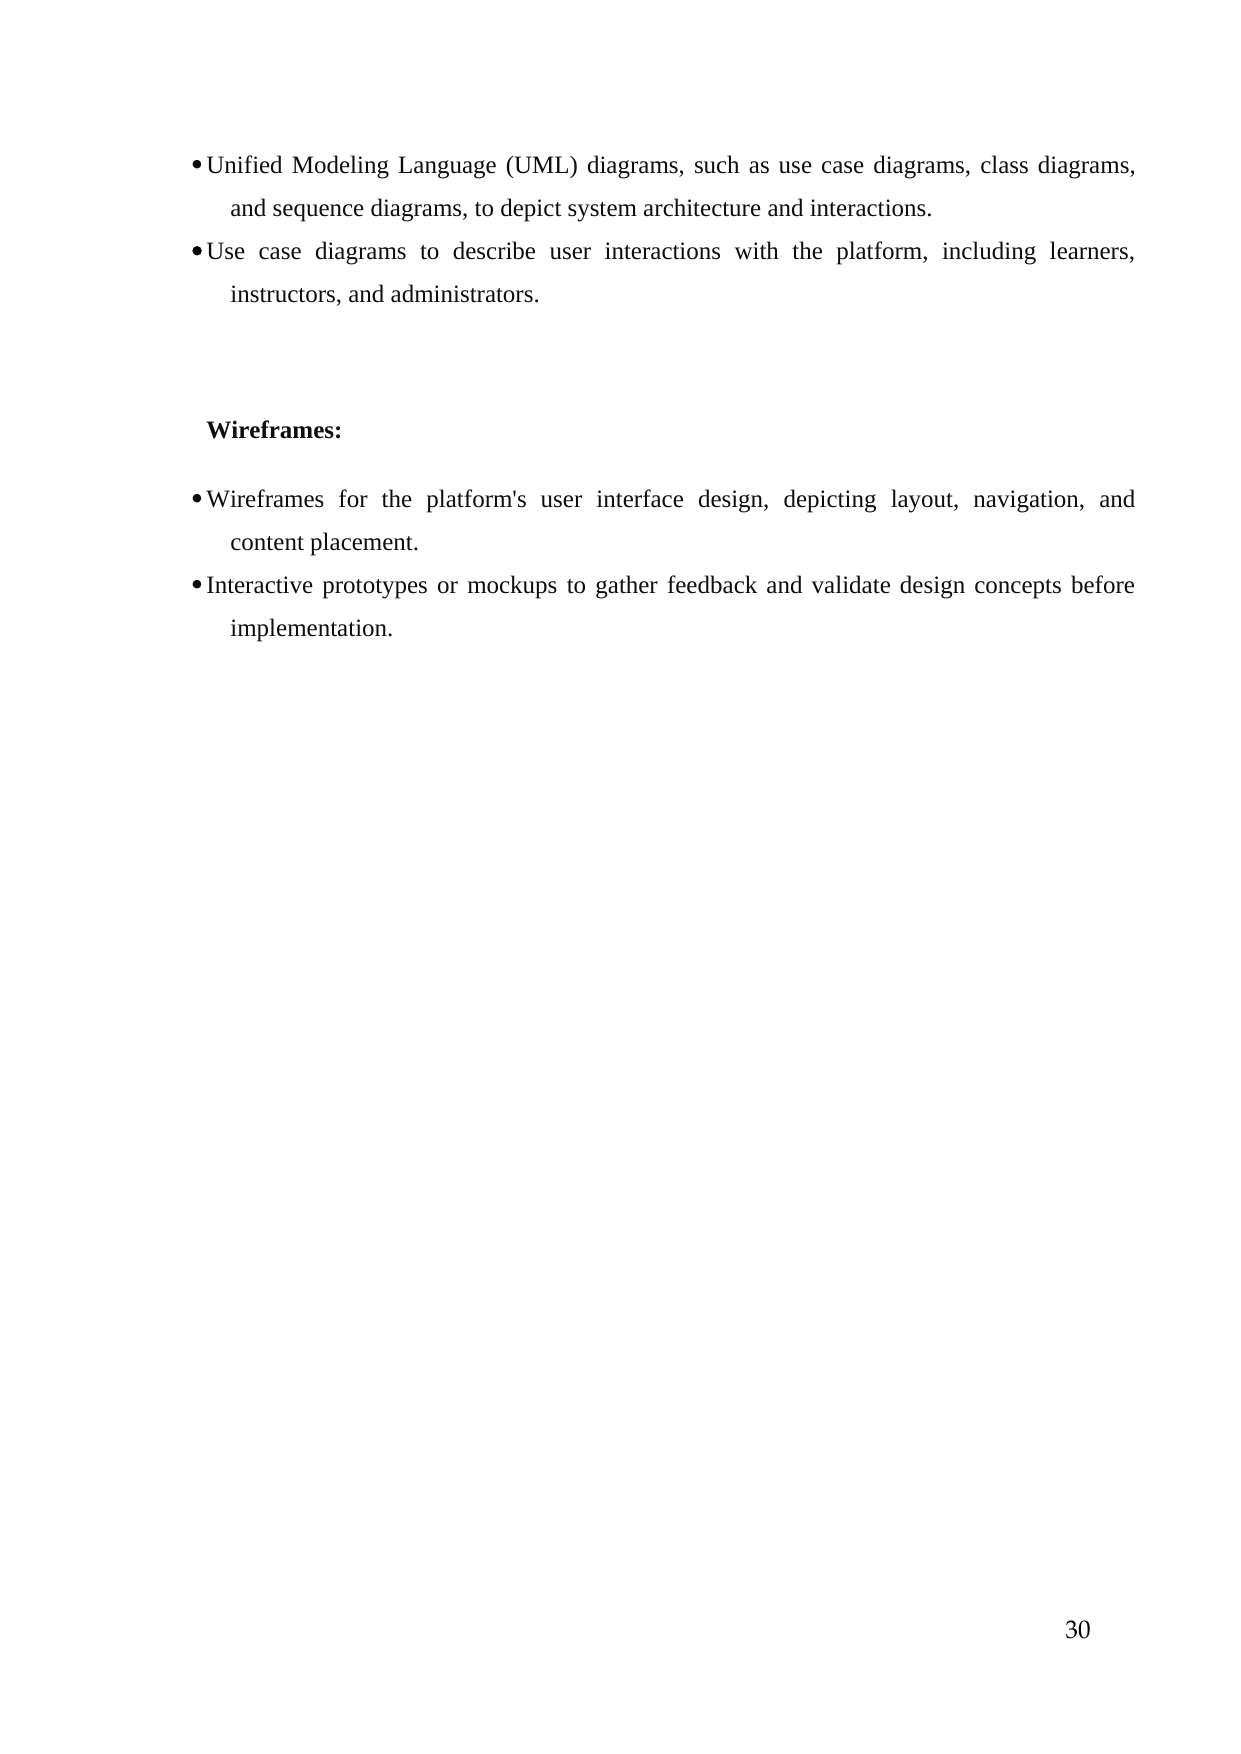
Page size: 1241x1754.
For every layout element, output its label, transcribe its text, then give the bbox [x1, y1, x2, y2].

list Unified Modeling Language (UML) diagrams, such as use case diagrams, class diagrams, and sequence diagrams, to depict system architecture and interactions. [163, 150, 1137, 222]
list Wireframes for the platform's user interface design, depicting layout, navigation, and content placement. [163, 484, 1137, 556]
text Wireframes: [177, 416, 1137, 444]
list Interactive prototypes or mockups to gather feedback and validate design concepts before implementation. [163, 570, 1137, 642]
list Use case diagrams to describe user interactions with the platform, including learners, instructors, and administrators. [163, 236, 1137, 308]
